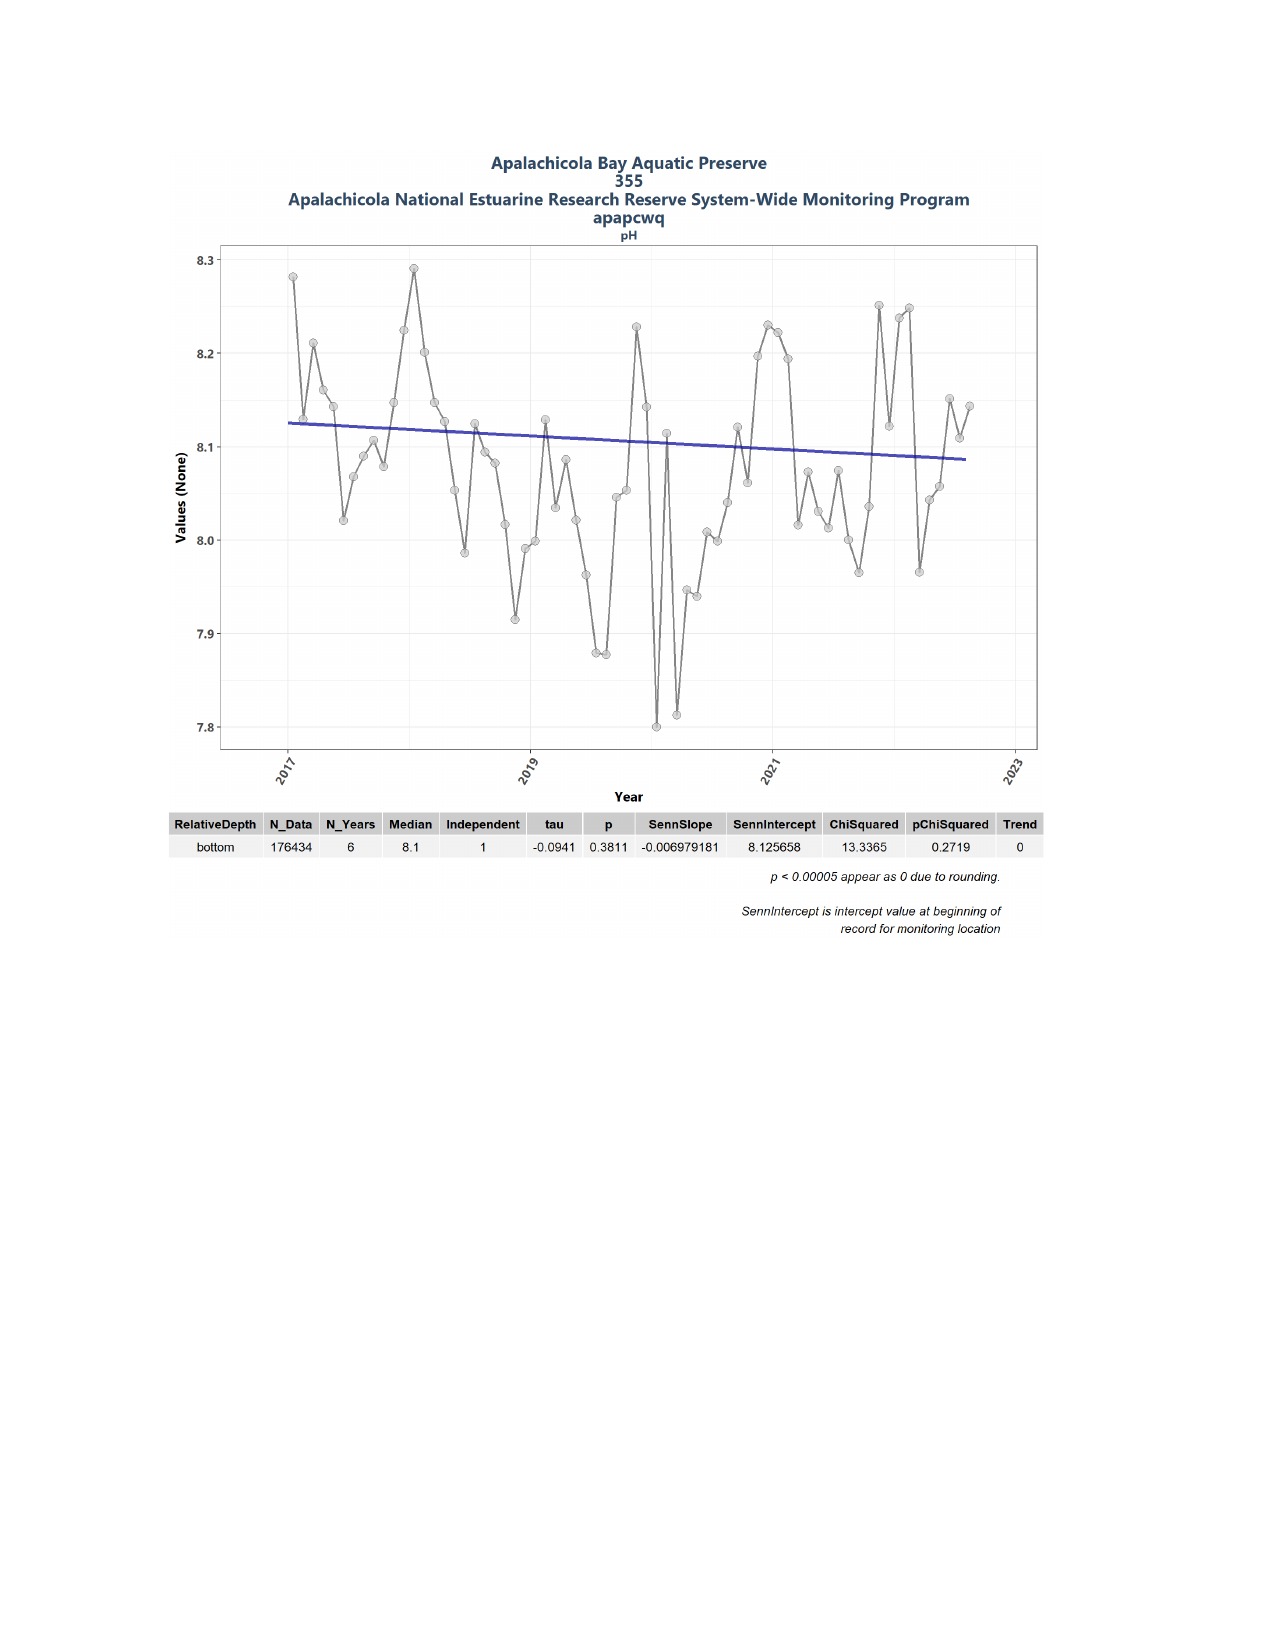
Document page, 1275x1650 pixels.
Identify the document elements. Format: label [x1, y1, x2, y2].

picture [168, 150, 1044, 938]
